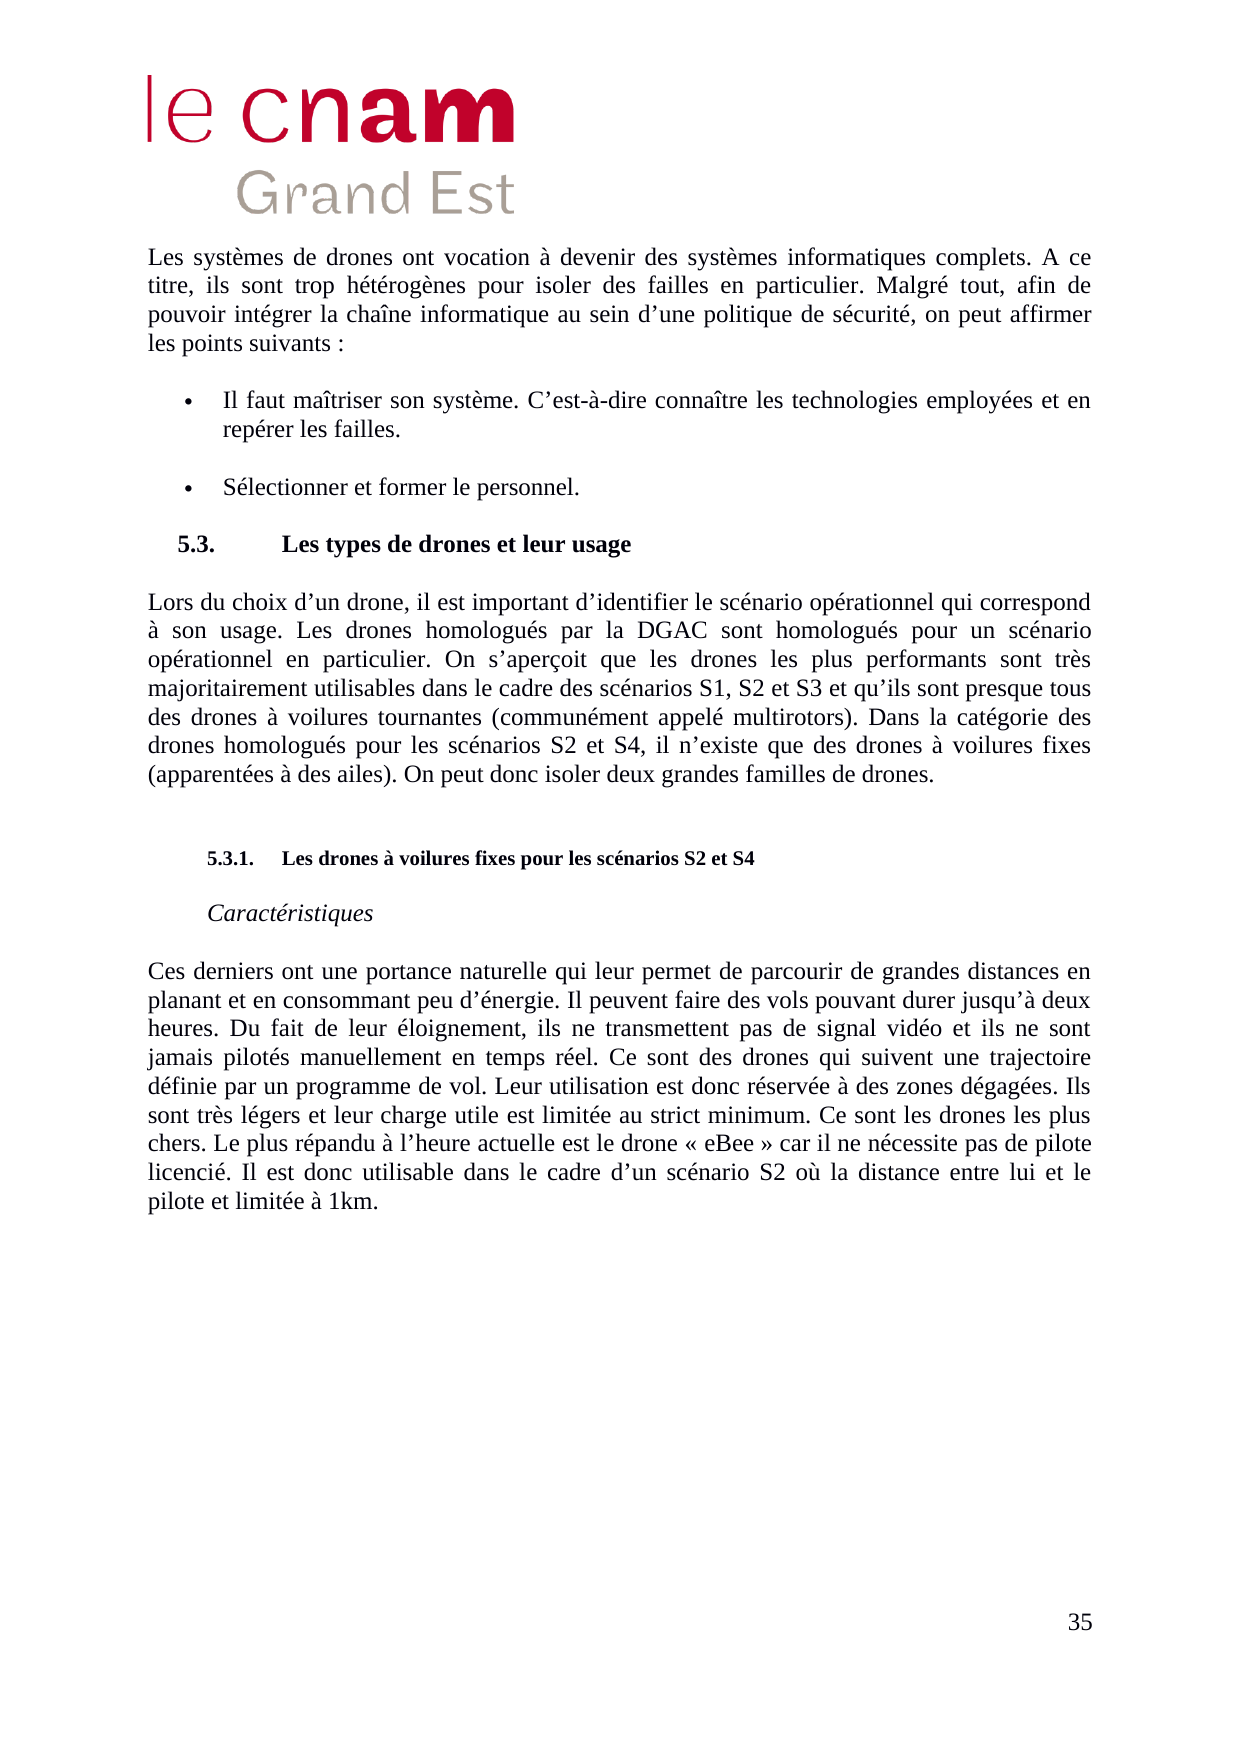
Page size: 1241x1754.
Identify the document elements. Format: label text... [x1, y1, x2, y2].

list Sélectionner et former le personnel. [185, 472, 1092, 501]
text Les systèmes de drones ont vocation à devenir des systèmes informatiques complets. A ce titre, ils sont trop hétérogènes pour isoler des failles en particulier. Malgré tout, afin de pouvoir intégrer la chaîne informatique au sein d’une politique de sécurité, on peut affirmer les points suivants : [148, 242, 1092, 357]
list Il faut maîtriser son système. C’est-à-dire connaître les technologies employées et en repérer les failles. [185, 386, 1092, 443]
subtitle Caractéristiques [207, 898, 1092, 927]
subtitle Les types de drones et leur usage [177, 529, 1092, 558]
text Lors du choix d’un drone, il est important d’identifier le scénario opérationnel qui correspond à son usage. Les drones homologués par la DGAC sont homologués pour un scénario opérationnel en particulier. On s’aperçoit que les drones les plus performants sont très majoritairement utilisables dans le cadre des scénarios S1, S2 et S3 et qu’ils sont presque tous des drones à voilures tournantes (communément appelé multirotors). Dans la catégorie des drones homologués pour les scénarios S2 et S4, il n’existe que des drones à voilures fixes (apparentées à des ailes). On peut donc isoler deux grandes familles de drones. [148, 587, 1092, 788]
text Ces derniers ont une portance naturelle qui leur permet de parcourir de grandes distances en planant et en consommant peu d’énergie. Il peuvent faire des vols pouvant durer jusqu’à deux heures. Du fait de leur éloignement, ils ne transmettent pas de signal vidéo et ils ne sont jamais pilotés manuellement en temps réel. Ce sont des drones qui suivent une trajectoire définie par un programme de vol. Leur utilisation est donc réservée à des zones dégagées. Ils sont très légers et leur charge utile est limitée au strict minimum. Ce sont les drones les plus chers. Le plus répandu à l’heure actuelle est le drone « eBee » car il ne nécessite pas de pilote licencié. Il est donc utilisable dans le cadre d’un scénario S2 où la distance entre lui et le pilote et limitée à 1km. [148, 956, 1092, 1215]
subtitle Les drones à voilures fixes pour les scénarios S2 et S4 [207, 846, 1092, 870]
picture [147, 75, 514, 214]
